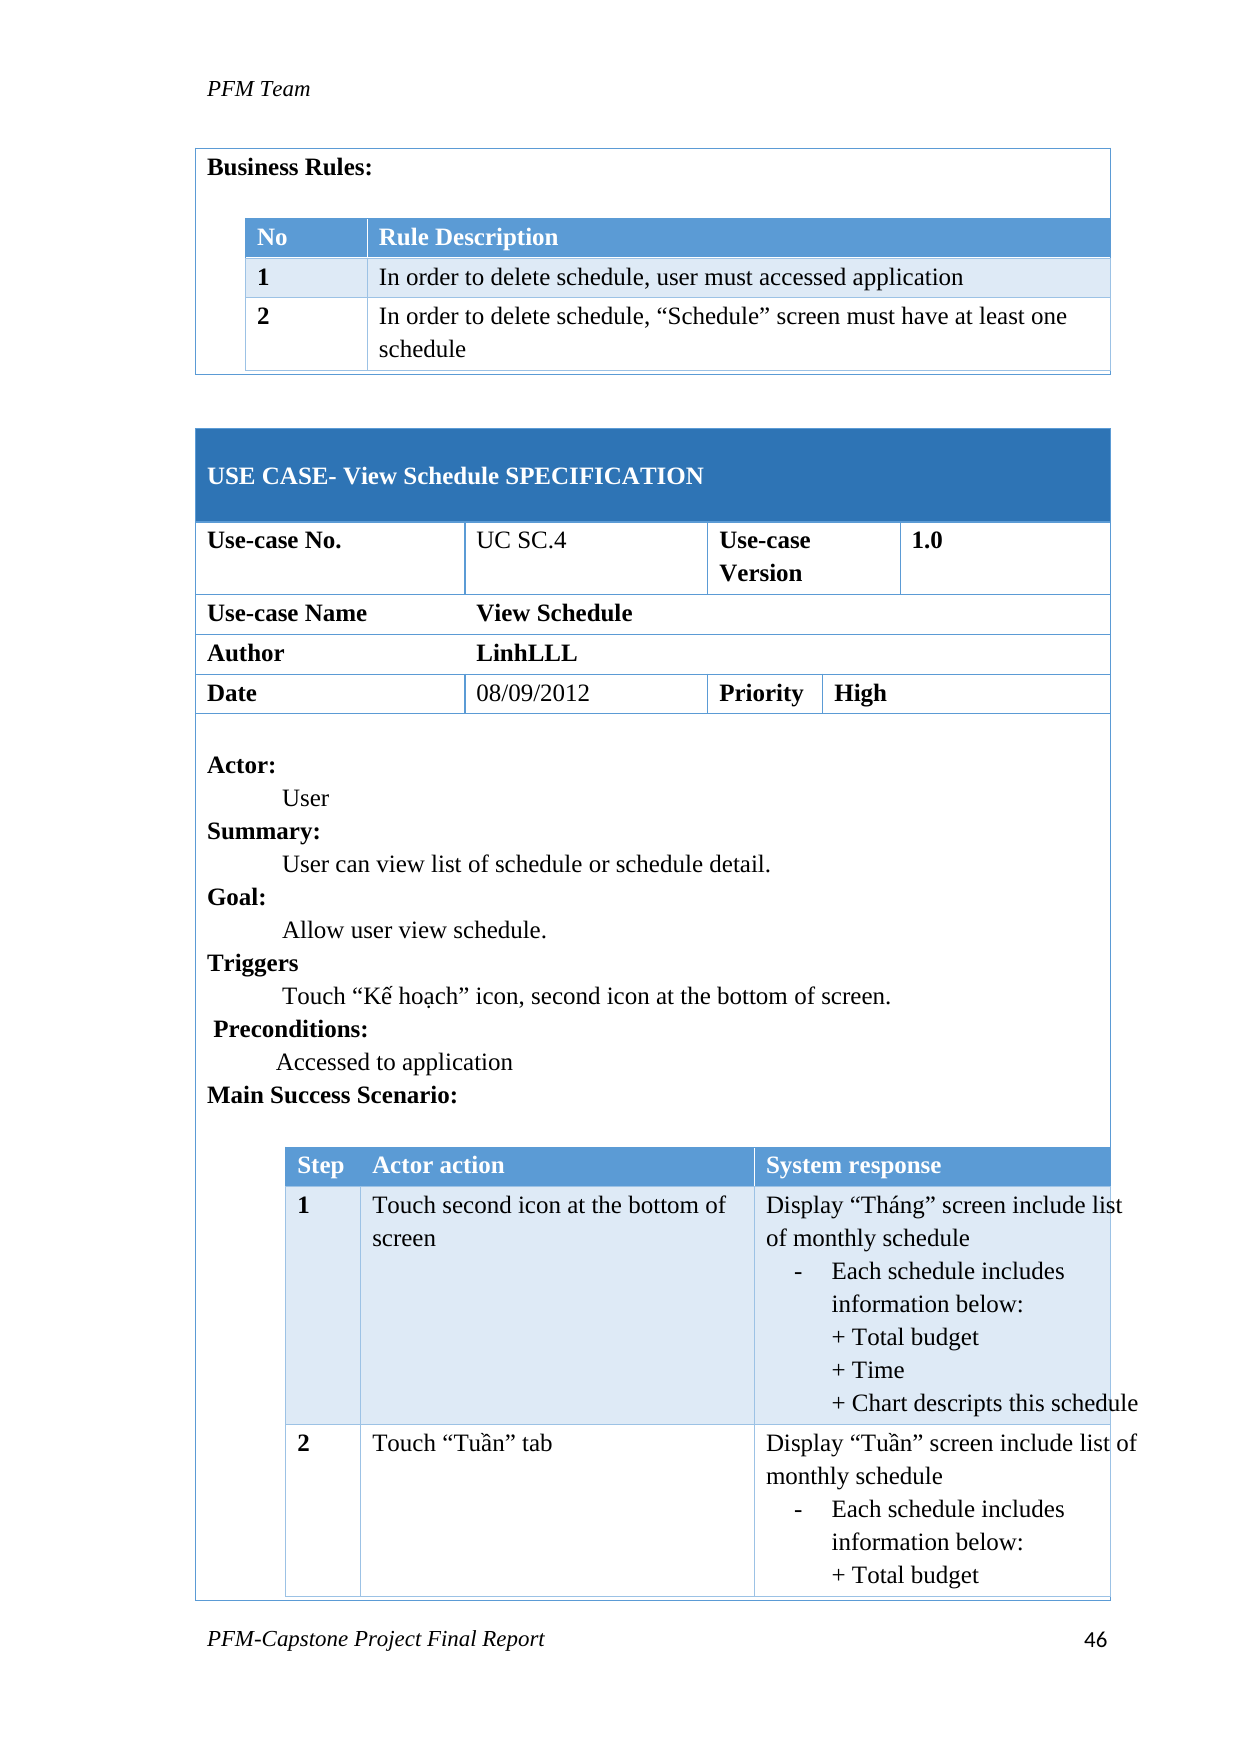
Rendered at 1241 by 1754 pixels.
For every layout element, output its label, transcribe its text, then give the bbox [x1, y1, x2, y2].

table_cell 1.0 [901, 523, 1110, 594]
table_cell Date [196, 675, 464, 713]
table_cell Use-case Version [708, 523, 900, 594]
table_cell UC SC.4 [466, 523, 707, 594]
table_header USE CASE- View Schedule SPECIFICATION [196, 429, 1110, 521]
table_cell Author [196, 635, 465, 673]
table_cell Priority [708, 675, 822, 713]
table_cell High [823, 675, 1110, 713]
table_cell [196, 149, 1110, 374]
table_cell 08/09/2012 [466, 675, 707, 713]
table_cell View Schedule [465, 595, 1110, 634]
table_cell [196, 714, 1110, 1600]
table_cell Use-case Name [196, 595, 465, 634]
table_cell Use-case No. [196, 523, 464, 594]
table_cell LinhLLL [465, 635, 1110, 673]
